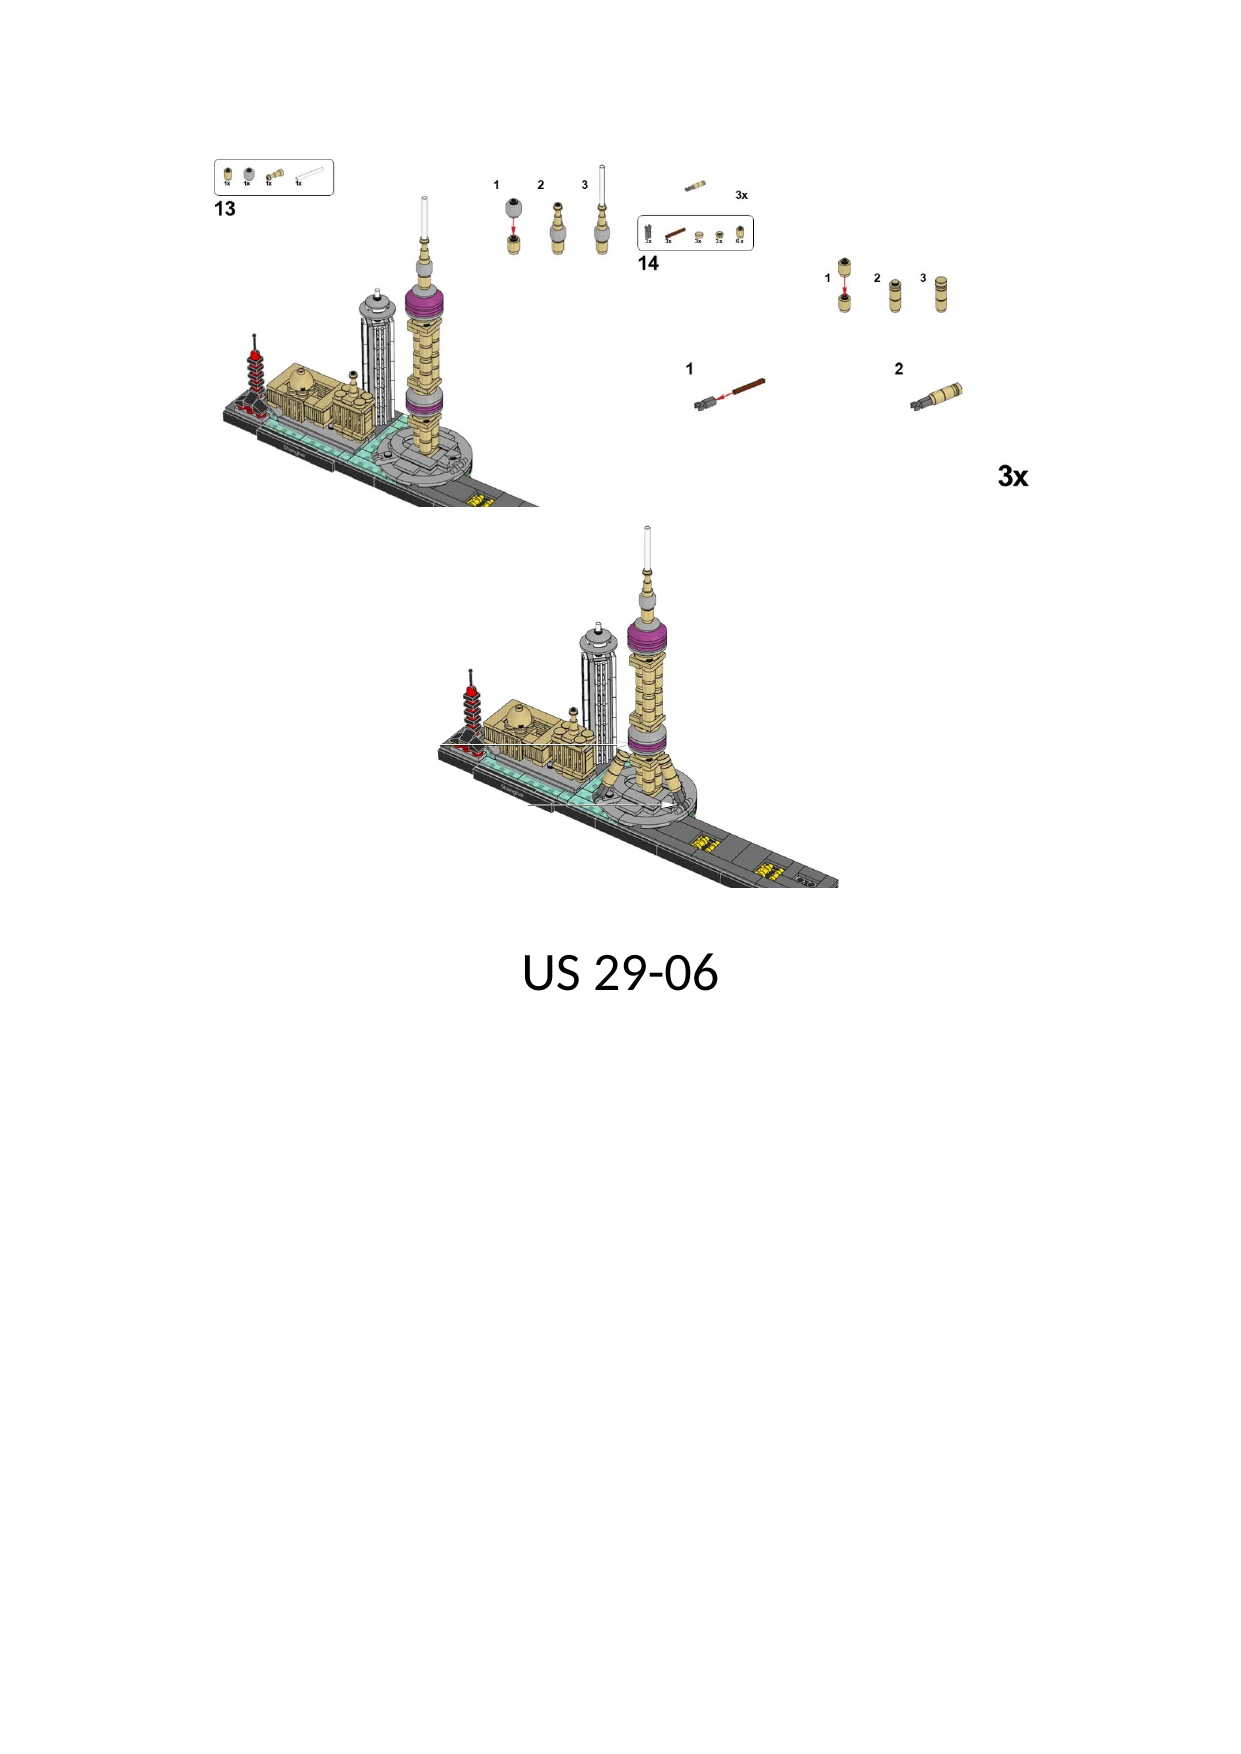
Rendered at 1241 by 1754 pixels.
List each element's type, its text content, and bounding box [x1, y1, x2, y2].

text US 29-06 [148, 938, 1093, 1004]
picture [383, 514, 858, 888]
picture [170, 147, 1071, 507]
